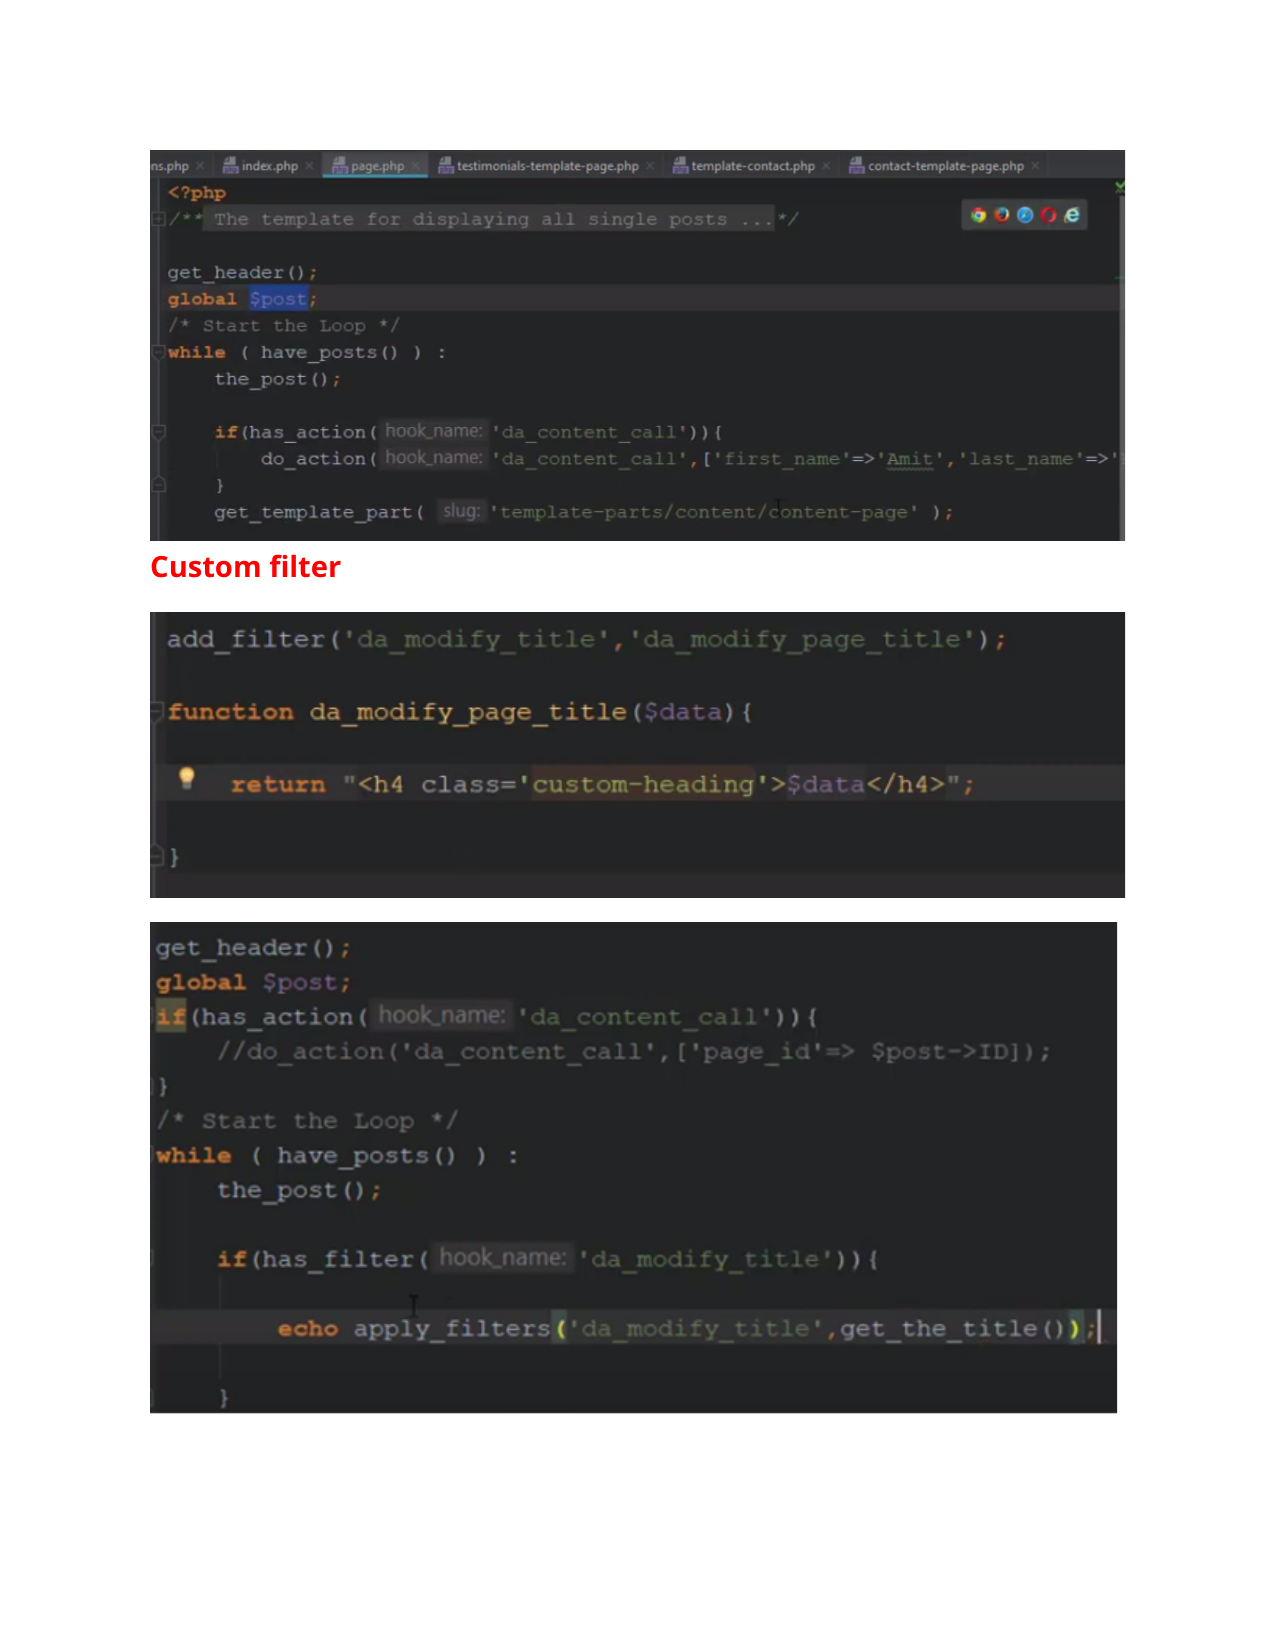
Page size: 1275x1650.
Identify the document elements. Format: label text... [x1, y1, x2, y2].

text Custom filter [150, 541, 1125, 586]
picture [150, 922, 1118, 1415]
picture [150, 612, 1125, 898]
picture [150, 150, 1125, 541]
